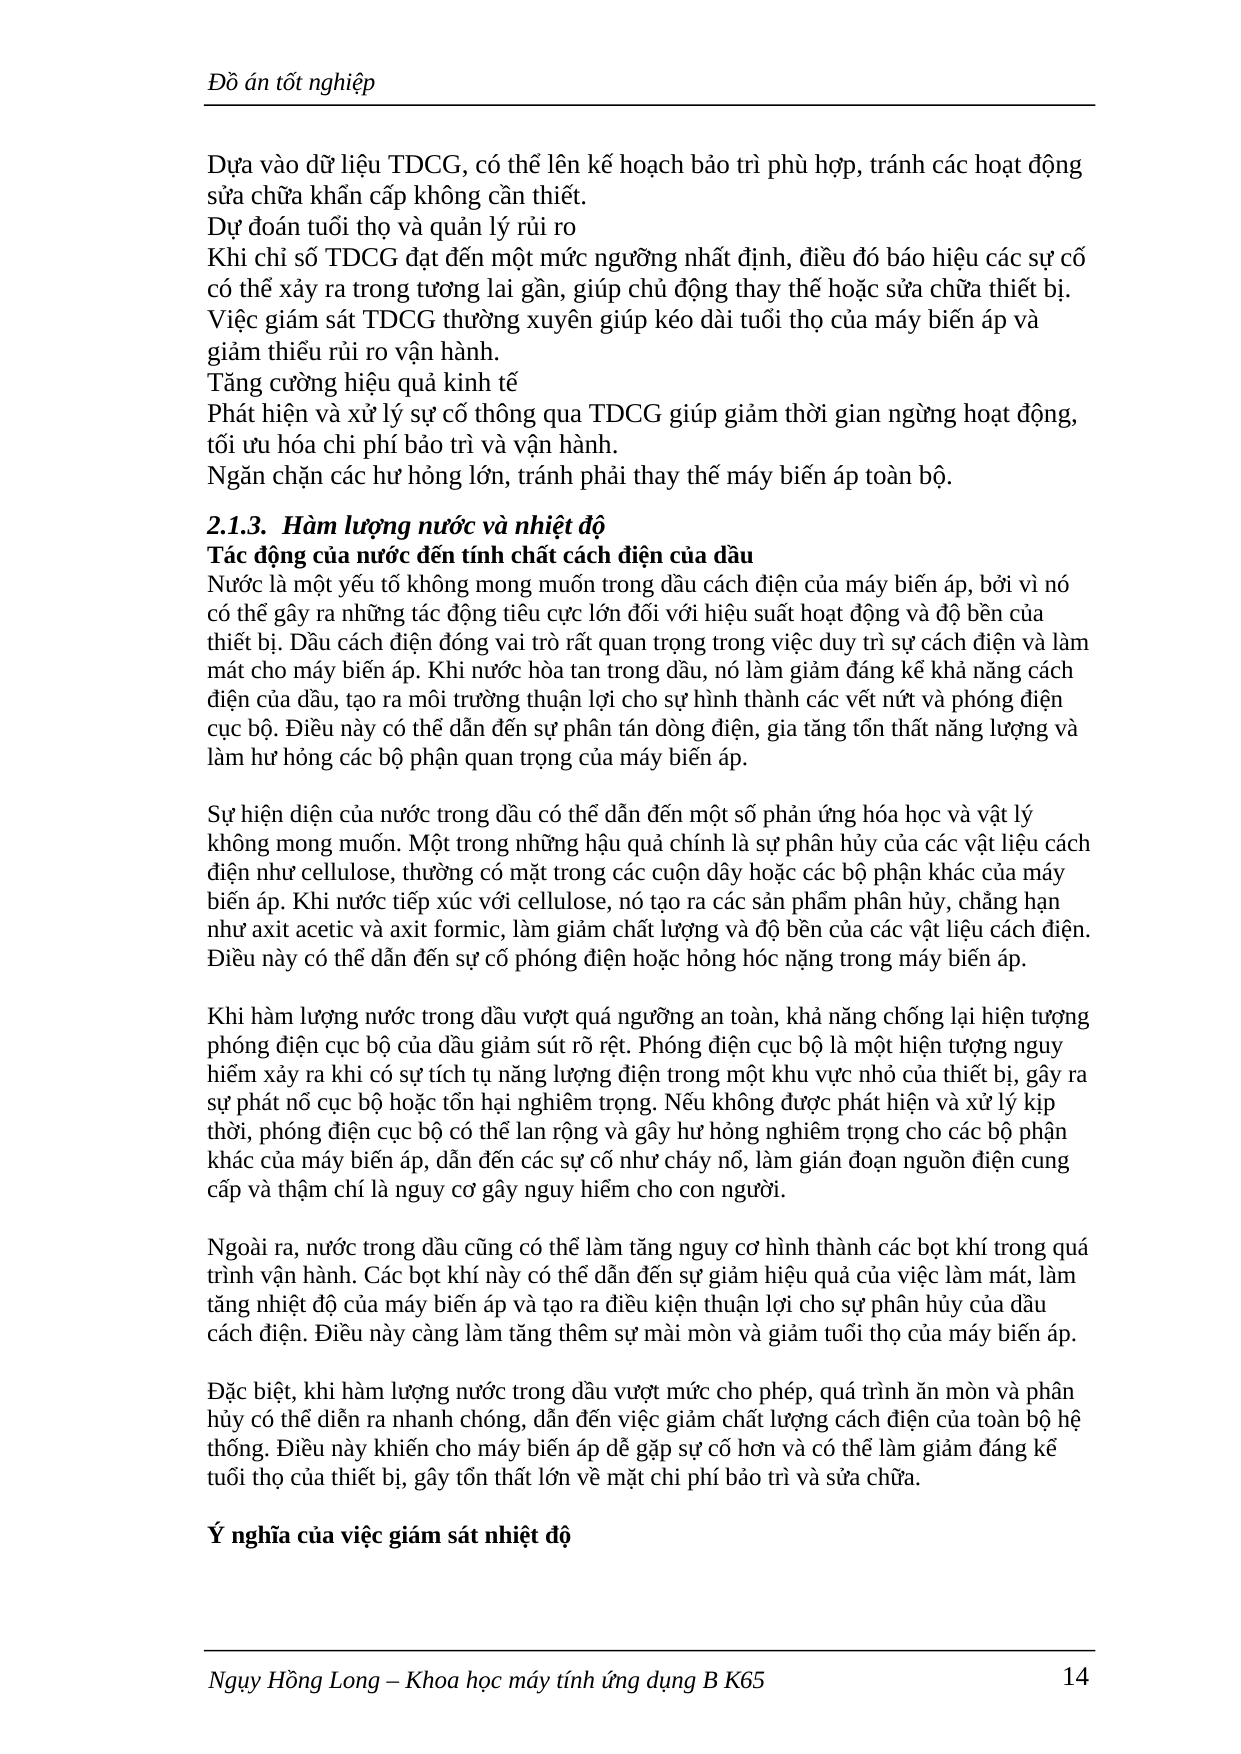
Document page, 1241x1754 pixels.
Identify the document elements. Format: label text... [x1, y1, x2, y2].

text Ngăn chặn các hư hỏng lớn, tránh phải thay thế máy biến áp toàn bộ. [207, 459, 1092, 490]
text Phát hiện và xử lý sự cố thông qua TDCG giúp giảm thời gian ngừng hoạt động, tối ưu hóa chi phí bảo trì và vận hành. [207, 397, 1092, 459]
text Việc giám sát TDCG thường xuyên giúp kéo dài tuổi thọ của máy biến áp và giảm thiểu rủi ro vận hành. [207, 303, 1092, 366]
text Ngoài ra, nước trong dầu cũng có thể làm tăng nguy cơ hình thành các bọt khí trong quá trình vận hành. Các bọt khí này có thể dẫn đến sự giảm hiệu quả của việc làm mát, làm tăng nhiệt độ của máy biến áp và tạo ra điều kiện thuận lợi cho sự phân hủy của dầu cách điện. Điều này càng làm tăng thêm sự mài mòn và giảm tuổi thọ của máy biến áp. [207, 1232, 1092, 1347]
text Khi hàm lượng nước trong dầu vượt quá ngưỡng an toàn, khả năng chống lại hiện tượng phóng điện cục bộ của dầu giảm sút rõ rệt. Phóng điện cục bộ là một hiện tượng nguy hiểm xảy ra khi có sự tích tụ năng lượng điện trong một khu vực nhỏ của thiết bị, gây ra sự phát nổ cục bộ hoặc tổn hại nghiêm trọng. Nếu không được phát hiện và xử lý kịp thời, phóng điện cục bộ có thể lan rộng và gây hư hỏng nghiêm trọng cho các bộ phận khác của máy biến áp, dẫn đến các sự cố như cháy nổ, làm gián đoạn nguồn điện cung cấp và thậm chí là nguy cơ gây nguy hiểm cho con người. [207, 1001, 1092, 1202]
text Tăng cường hiệu quả kinh tế [207, 366, 1092, 397]
text Tác động của nước đến tính chất cách điện của dầu Nước là một yếu tố không mong muốn trong dầu cách điện của máy biến áp, bởi vì nó có thể gây ra những tác động tiêu cực lớn đối với hiệu suất hoạt động và độ bền của thiết bị. Dầu cách điện đóng vai trò rất quan trọng trong việc duy trì sự cách điện và làm mát cho máy biến áp. Khi nước hòa tan trong dầu, nó làm giảm đáng kể khả năng cách điện của dầu, tạo ra môi trường thuận lợi cho sự hình thành các vết nứt và phóng điện cục bộ. Điều này có thể dẫn đến sự phân tán dòng điện, gia tăng tổn thất năng lượng và làm hư hỏng các bộ phận quan trọng của máy biến áp. [207, 540, 1092, 770]
text Dự đoán tuổi thọ và quản lý rủi ro [207, 210, 1092, 241]
subtitle Hàm lượng nước và nhiệt độ [207, 509, 1092, 540]
text Khi chỉ số TDCG đạt đến một mức ngưỡng nhất định, điều đó báo hiệu các sự cố có thể xảy ra trong tương lai gần, giúp chủ động thay thế hoặc sửa chữa thiết bị. [207, 241, 1092, 303]
text Ý nghĩa của việc giám sát nhiệt độ [207, 1520, 1092, 1549]
text Dựa vào dữ liệu TDCG, có thể lên kế hoạch bảo trì phù hợp, tránh các hoạt động sửa chữa khẩn cấp không cần thiết. [207, 148, 1092, 210]
text Đặc biệt, khi hàm lượng nước trong dầu vượt mức cho phép, quá trình ăn mòn và phân hủy có thể diễn ra nhanh chóng, dẫn đến việc giảm chất lượng cách điện của toàn bộ hệ thống. Điều này khiến cho máy biến áp dễ gặp sự cố hơn và có thể làm giảm đáng kể tuổi thọ của thiết bị, gây tổn thất lớn về mặt chi phí bảo trì và sửa chữa. [207, 1376, 1092, 1491]
text Sự hiện diện của nước trong dầu có thể dẫn đến một số phản ứng hóa học và vật lý không mong muốn. Một trong những hậu quả chính là sự phân hủy của các vật liệu cách điện như cellulose, thường có mặt trong các cuộn dây hoặc các bộ phận khác của máy biến áp. Khi nước tiếp xúc với cellulose, nó tạo ra các sản phẩm phân hủy, chẳng hạn như axit acetic và axit formic, làm giảm chất lượng và độ bền của các vật liệu cách điện. Điều này có thể dẫn đến sự cố phóng điện hoặc hỏng hóc nặng trong máy biến áp. [207, 799, 1092, 972]
